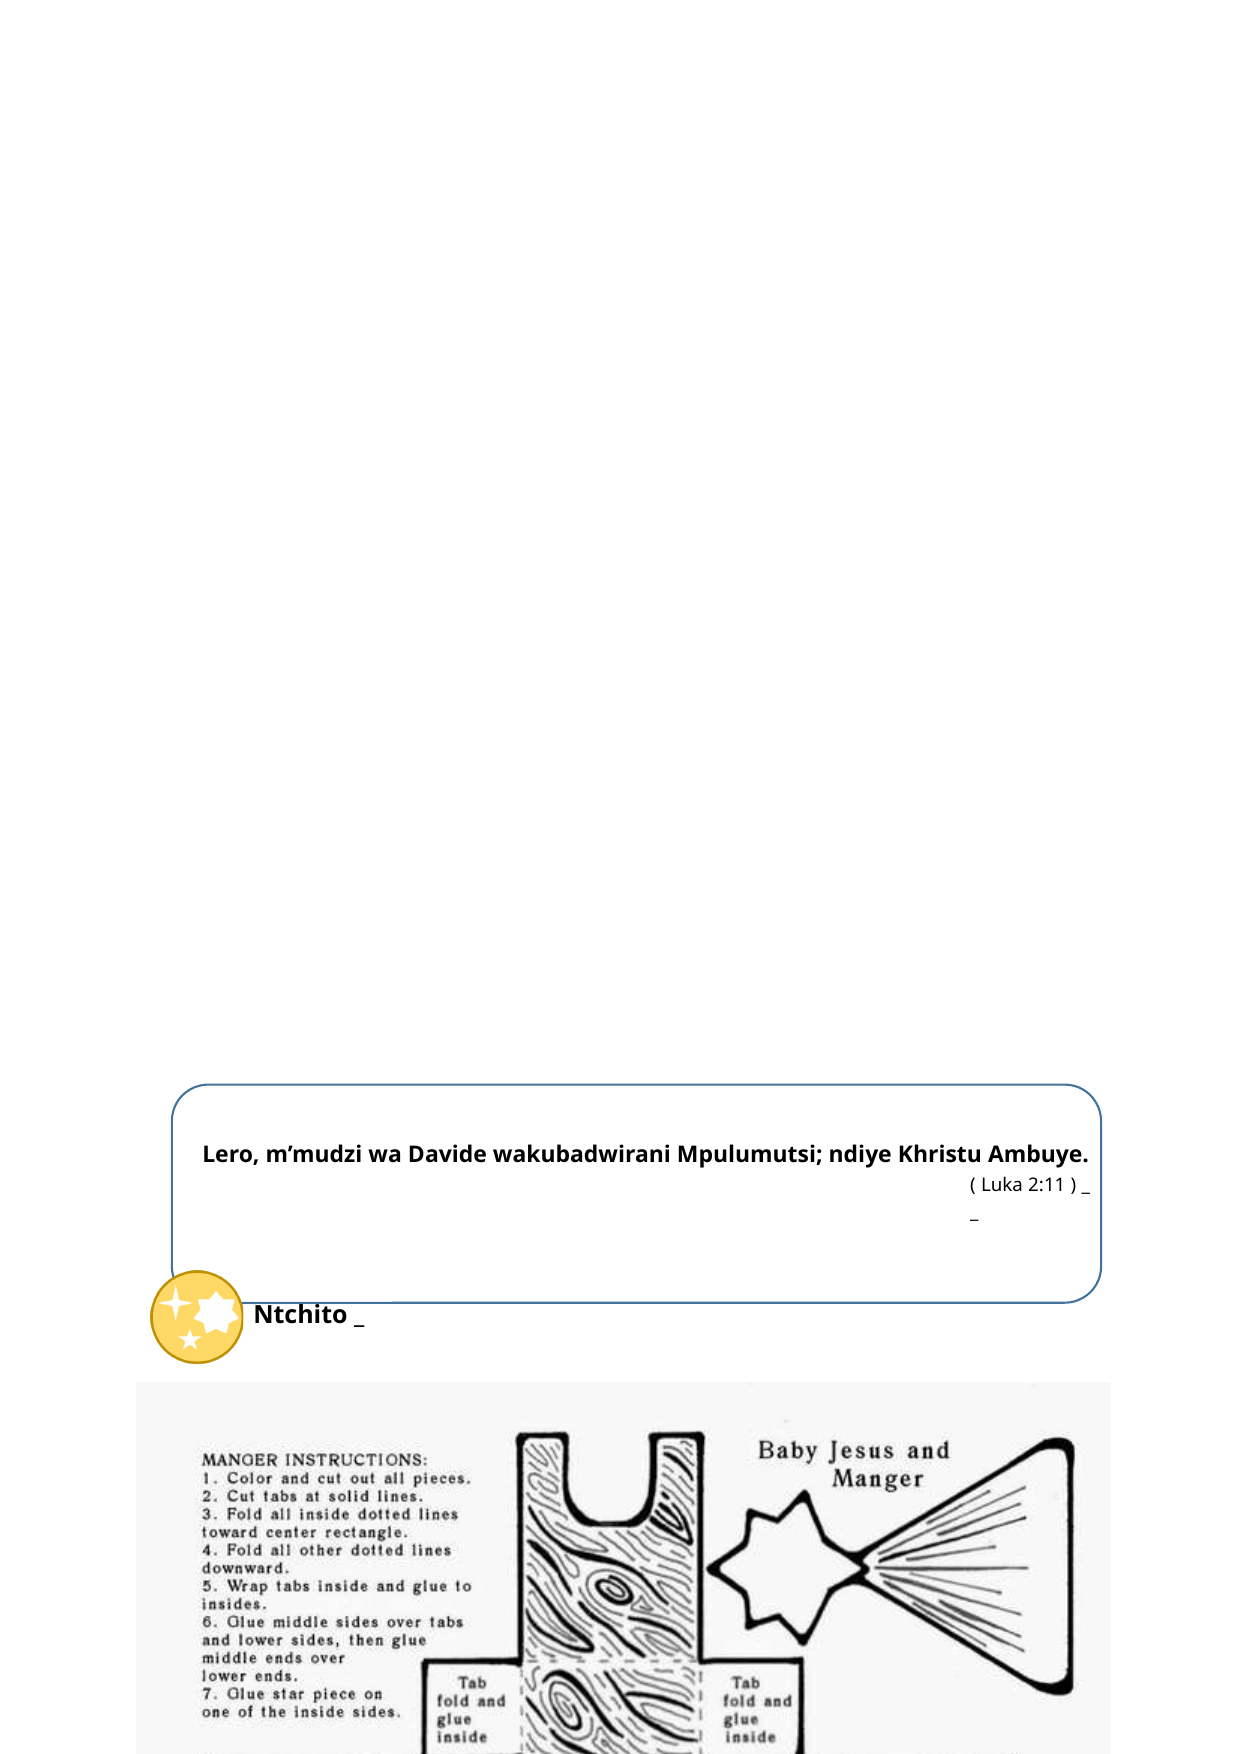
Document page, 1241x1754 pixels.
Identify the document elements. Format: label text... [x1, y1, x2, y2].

text Ntchito _ [244, 1296, 1090, 1330]
text Lero, m’mudzi wa Davide wakubadwirani Mpulumutsi; ndiye Khristu Ambuye. ( Luka 2:11 ) _ _ [202, 1138, 1090, 1224]
picture [136, 1382, 1111, 1754]
picture [150, 1270, 244, 1364]
